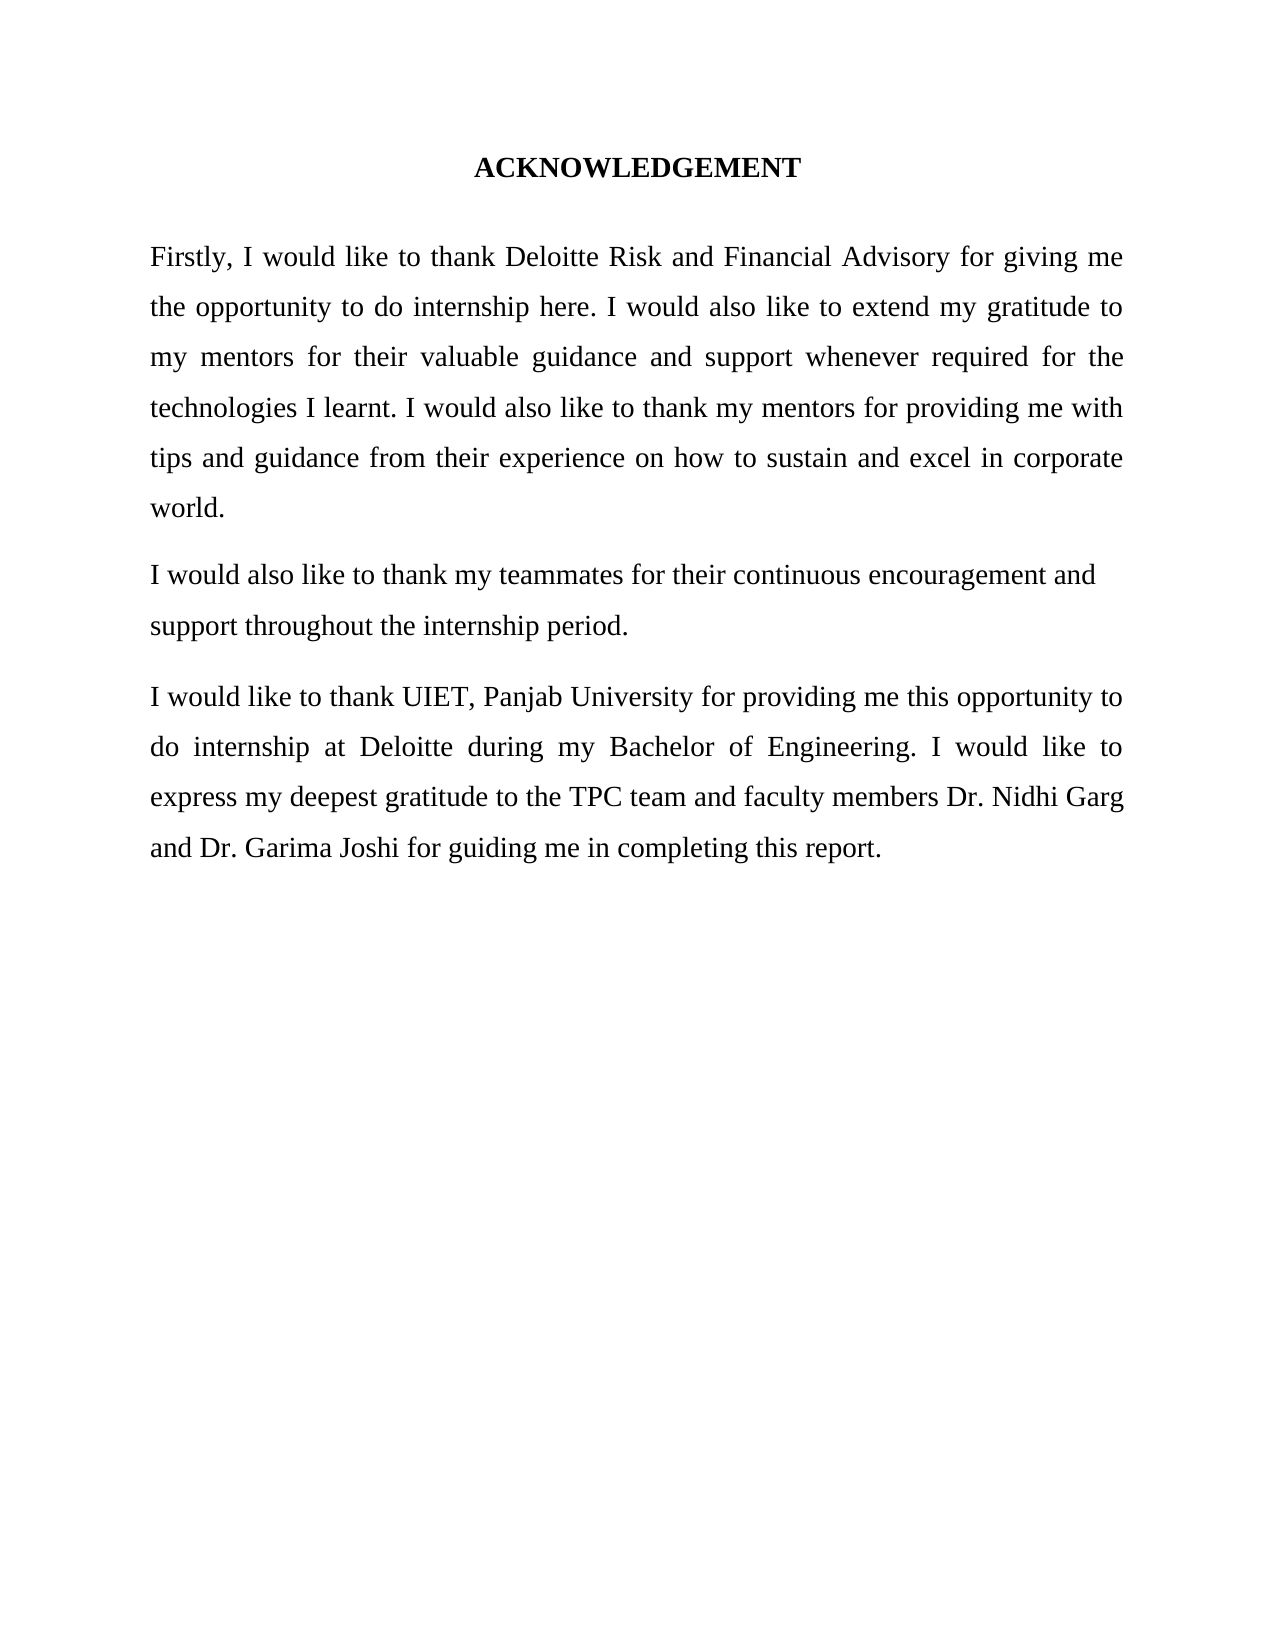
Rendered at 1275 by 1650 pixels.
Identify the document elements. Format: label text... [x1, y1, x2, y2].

text I would also like to thank my teammates for their continuous encouragement and support throughout the internship period. [150, 557, 1125, 641]
text Firstly, I would like to thank Deloitte Risk and Financial Advisory for giving me the opportunity to do internship here. I would also like to extend my gratitude to my mentors for their valuable guidance and support whenever required for the technologies I learnt. I would also like to thank my mentors for providing me with tips and guidance from their experience on how to sustain and excel in corporate world. [150, 239, 1125, 524]
text I would like to thank UIET, Panjab University for providing me this opportunity to do internship at Deloitte during my Bachelor of Engineering. I would like to express my deepest gratitude to the TPC team and faculty members Dr. Nidhi Garg and Dr. Garima Joshi for guiding me in completing this report. [150, 679, 1125, 863]
subtitle ACKNOWLEDGEMENT [150, 150, 1125, 183]
